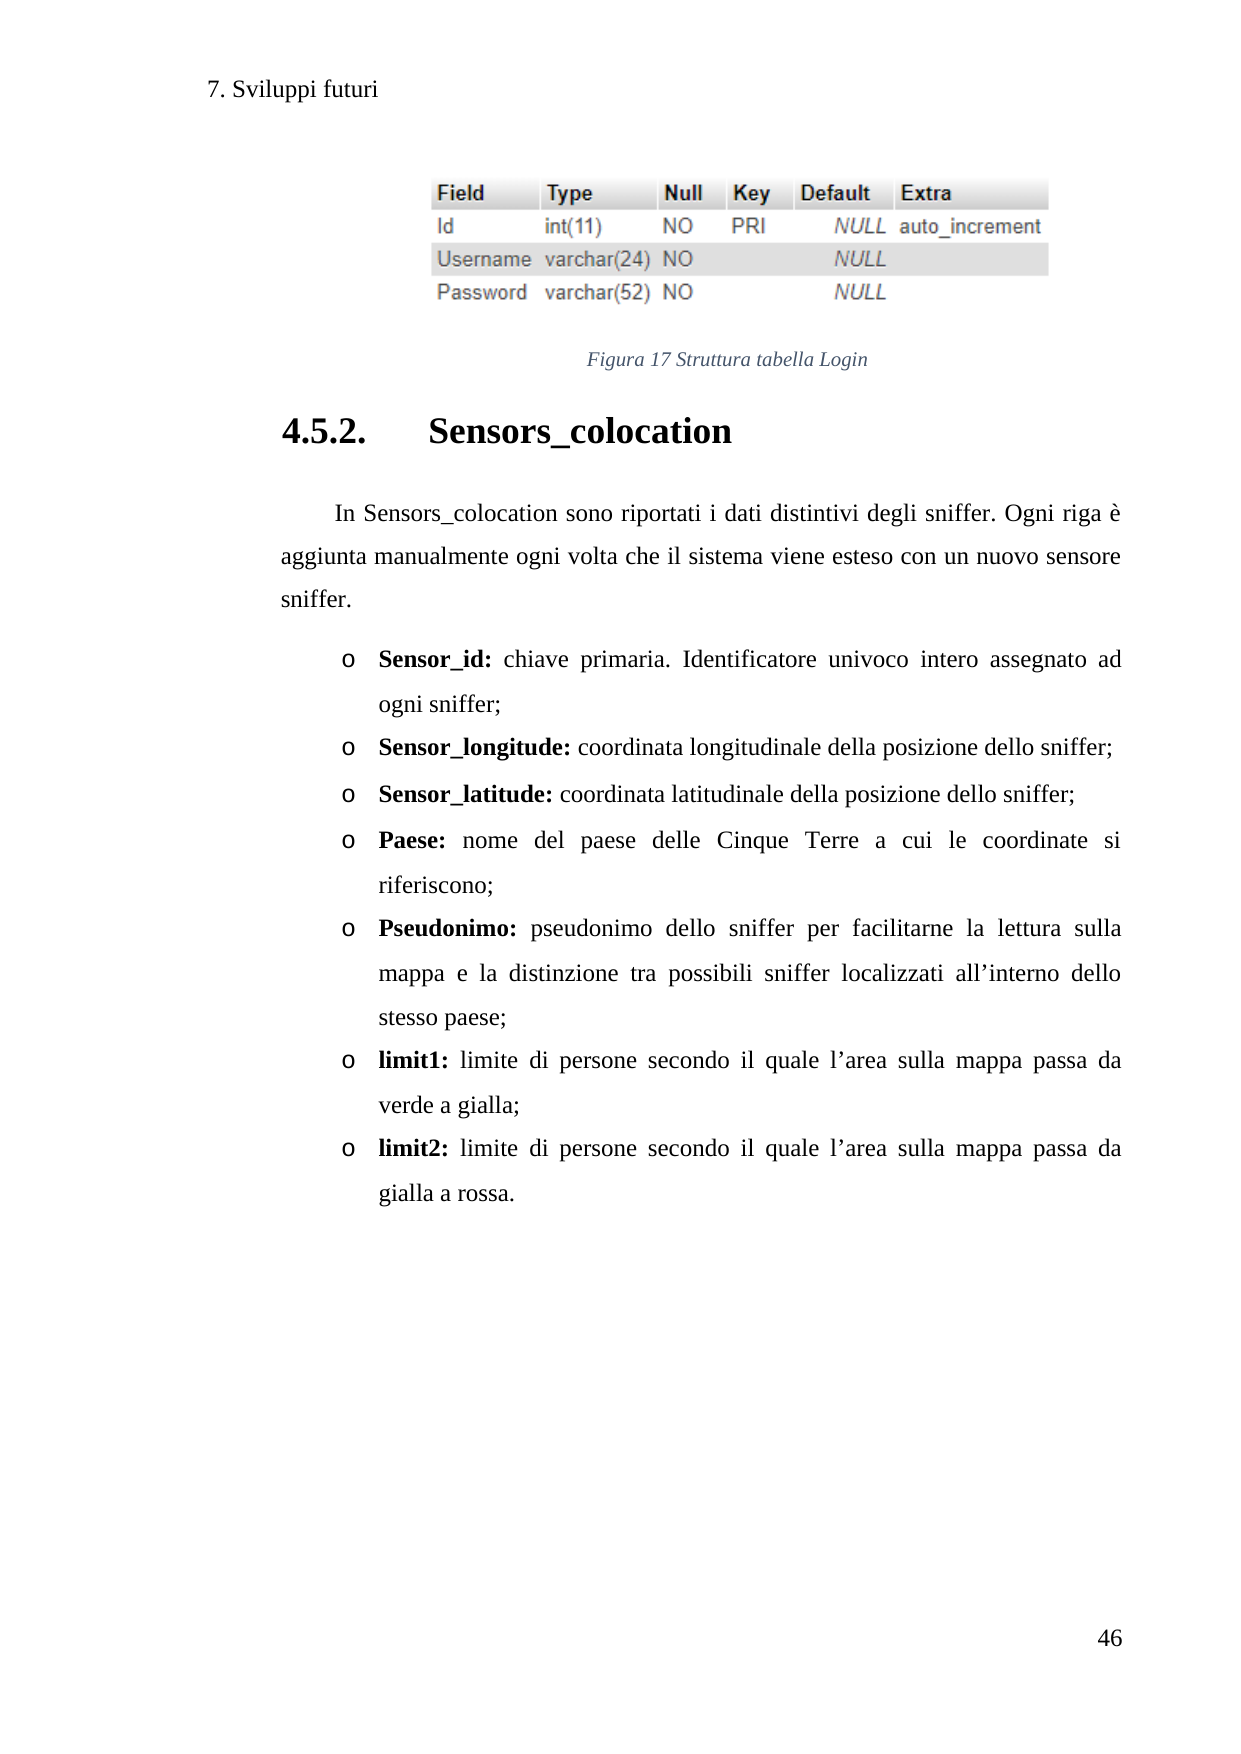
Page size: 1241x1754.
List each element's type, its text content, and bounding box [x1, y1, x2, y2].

text In Sensors_colocation sono riportati i dati distintivi degli sniffer. Ogni riga è aggiunta manualmente ogni volta che il sistema viene esteso con un nuovo sensore sniffer. [281, 498, 1122, 613]
list Paese: nome del paese delle Cinque Terre a cui le coordinate si riferiscono; [341, 825, 1122, 899]
list Sensor_latitude: coordinata latitudinale della posizione dello sniffer; [341, 779, 1122, 809]
list Sensor_id: chiave primaria. Identificatore univoco intero assegnato ad ogni sniffer; [341, 644, 1122, 718]
list limit1: limite di persone secondo il quale l’area sulla mappa passa da verde a gialla; [341, 1045, 1122, 1119]
list limit2: limite di persone secondo il quale l’area sulla mappa passa da gialla a rossa. [341, 1133, 1122, 1207]
picture [427, 177, 1052, 317]
list Pseudonimo: pseudonimo dello sniffer per facilitarne la lettura sulla mappa e la distinzione tra possibili sniffer localizzati all’interno dello stesso paese; [341, 913, 1122, 1030]
text Figura 17 Struttura tabella Login [262, 347, 1122, 371]
list Sensor_longitude: coordinata longitudinale della posizione dello sniffer; [341, 732, 1122, 763]
list Sensors_colocation [282, 408, 1122, 451]
